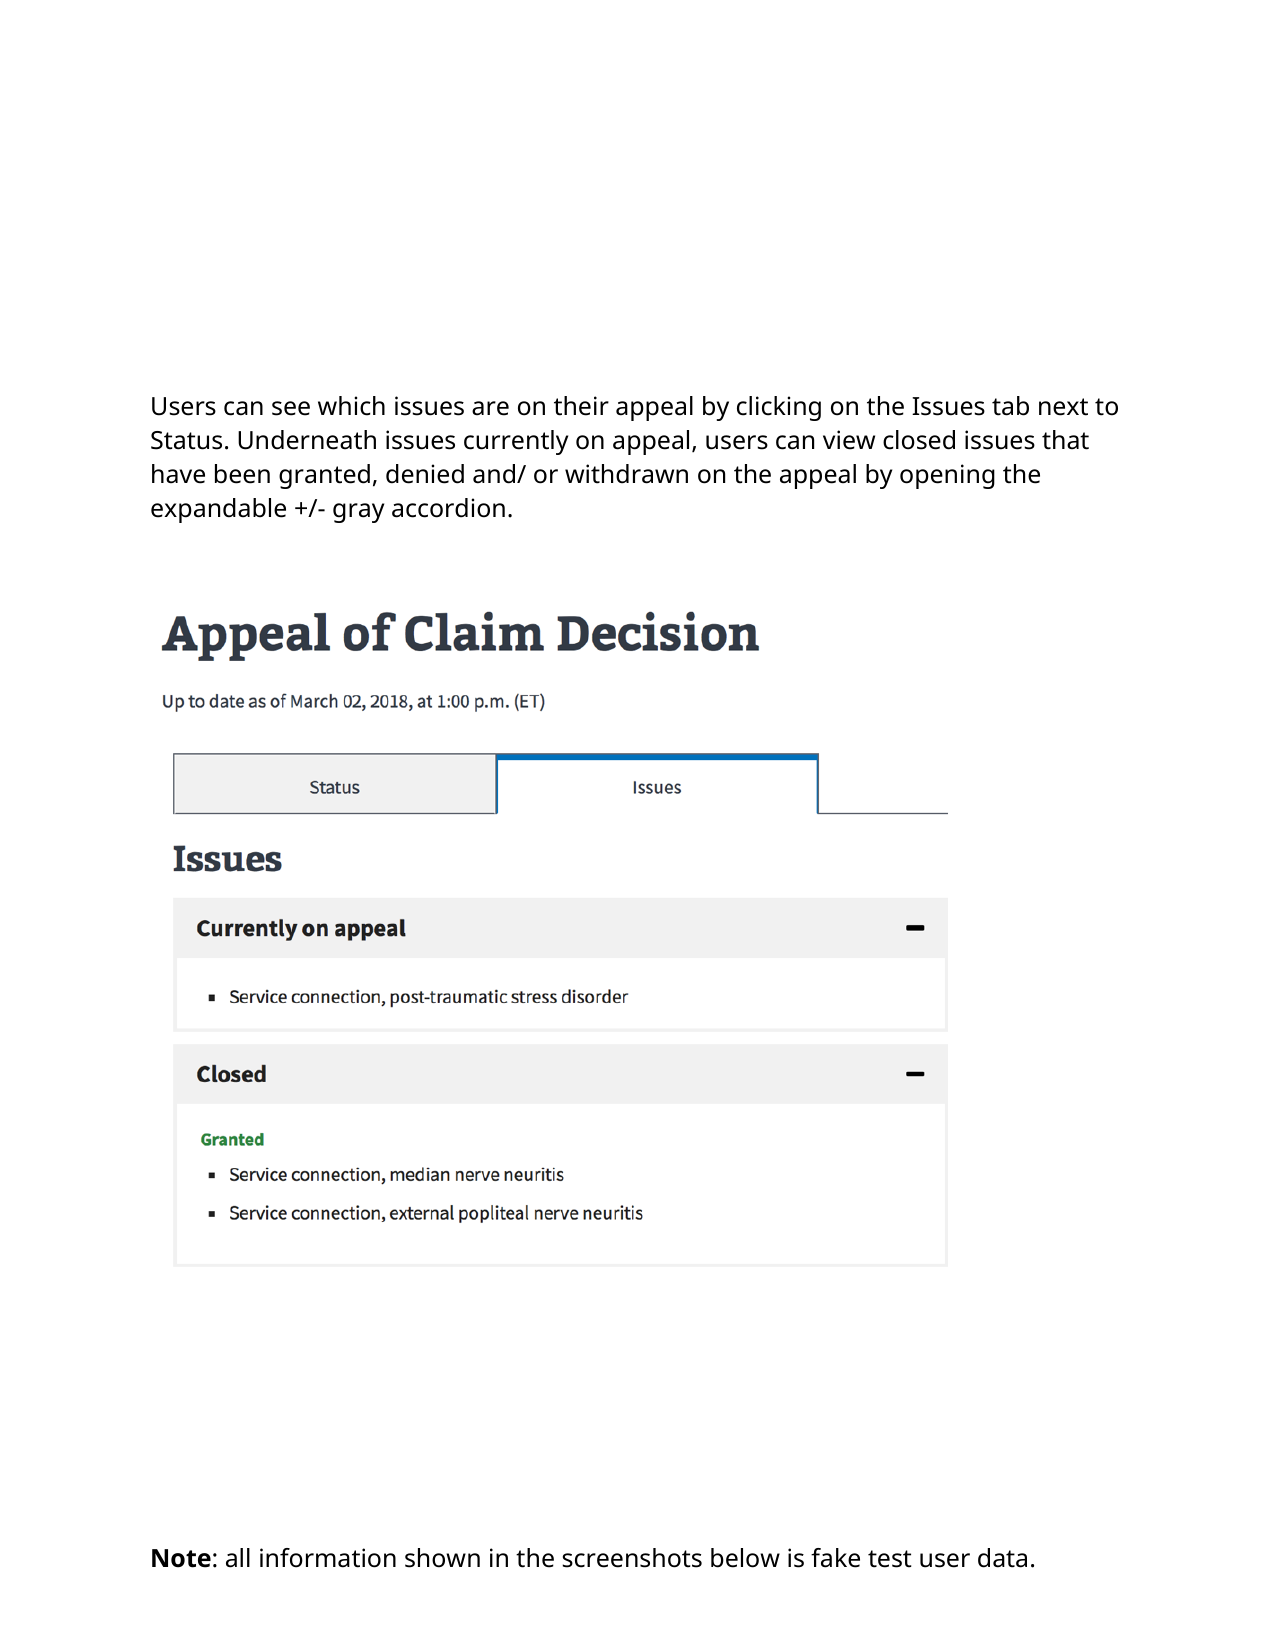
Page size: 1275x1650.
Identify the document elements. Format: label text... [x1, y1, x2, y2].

picture [150, 592, 965, 1280]
text Users can see which issues are on their appeal by clicking on the Issues tab next to Status. Underneath issues currently on appeal, users can view closed issues that have been granted, denied and/ or withdrawn on the appeal by opening the expandable +/- gray accordion. [150, 388, 1125, 525]
